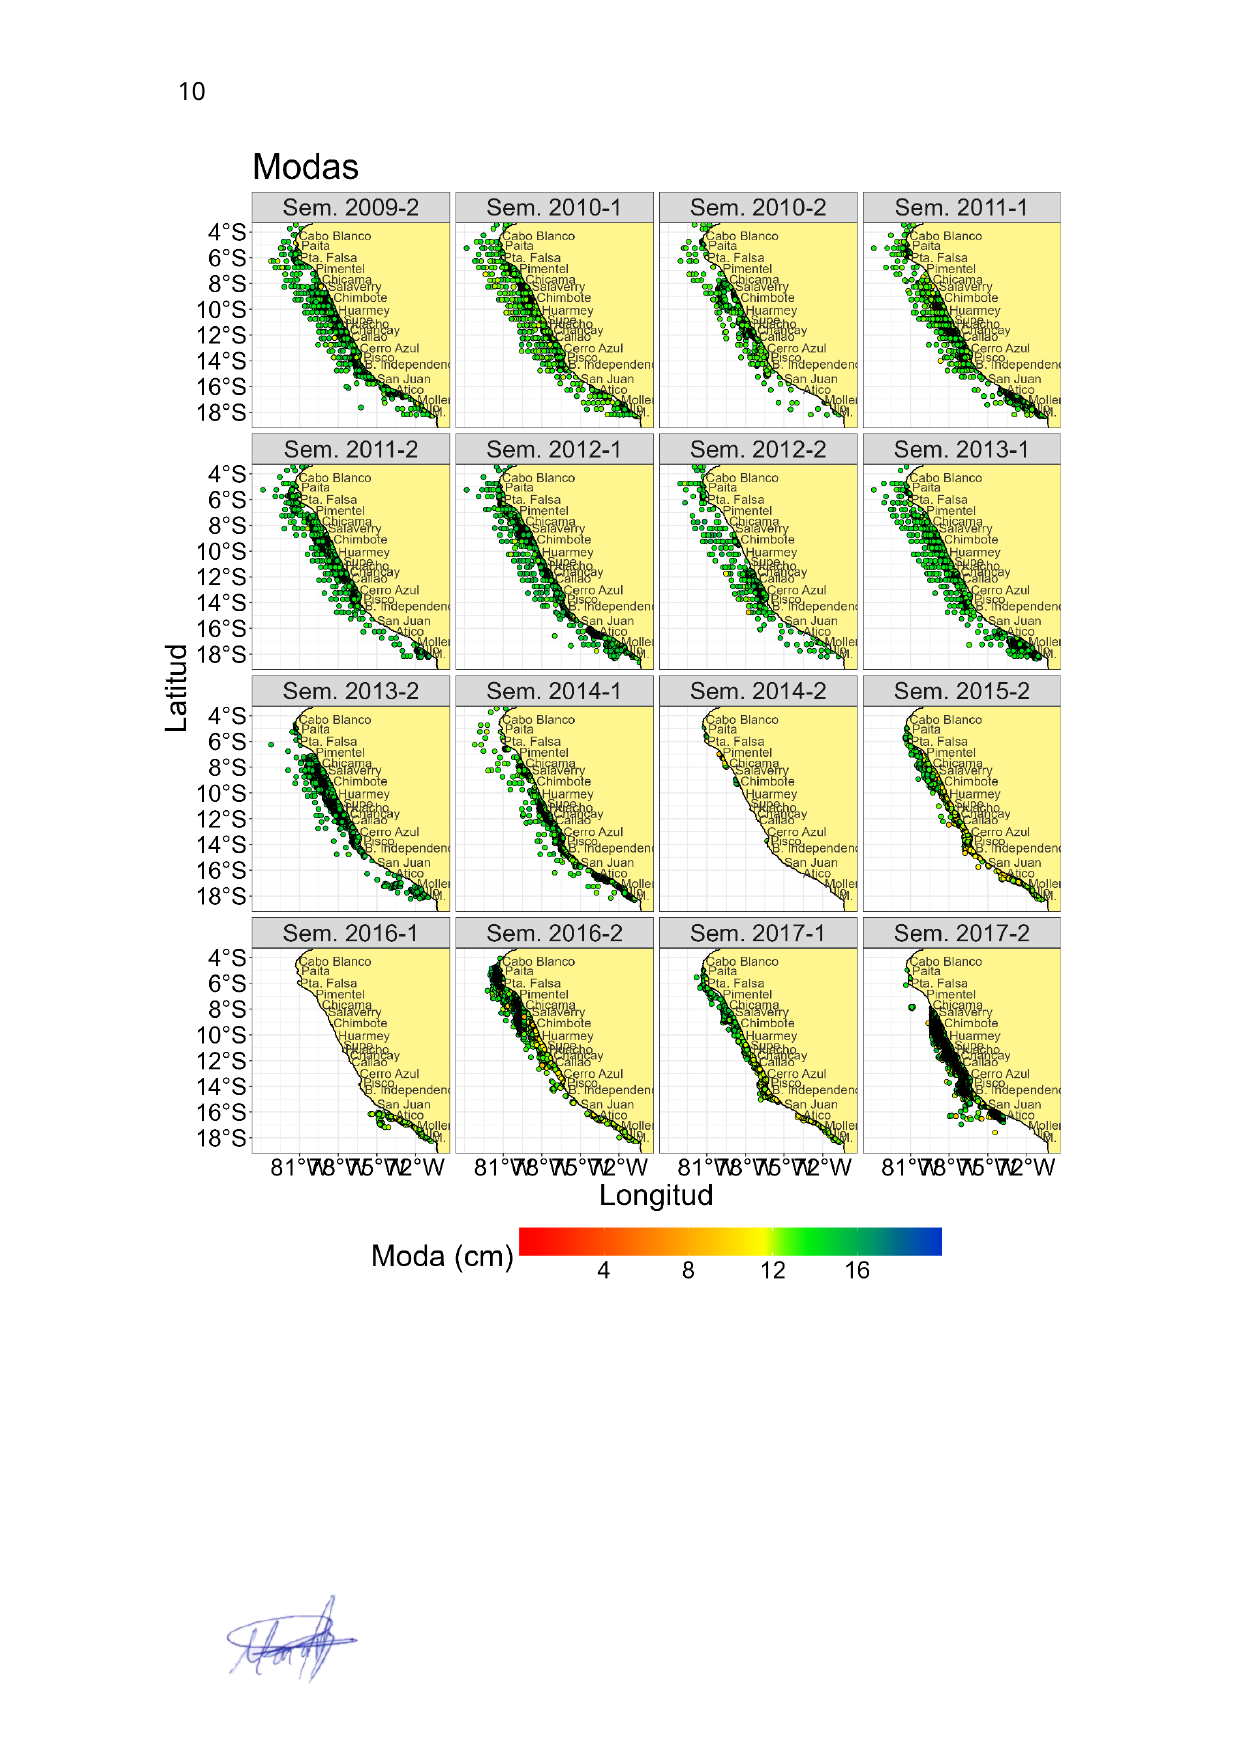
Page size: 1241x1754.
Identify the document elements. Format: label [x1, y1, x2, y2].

picture [150, 147, 1090, 1294]
picture [175, 1584, 396, 1700]
